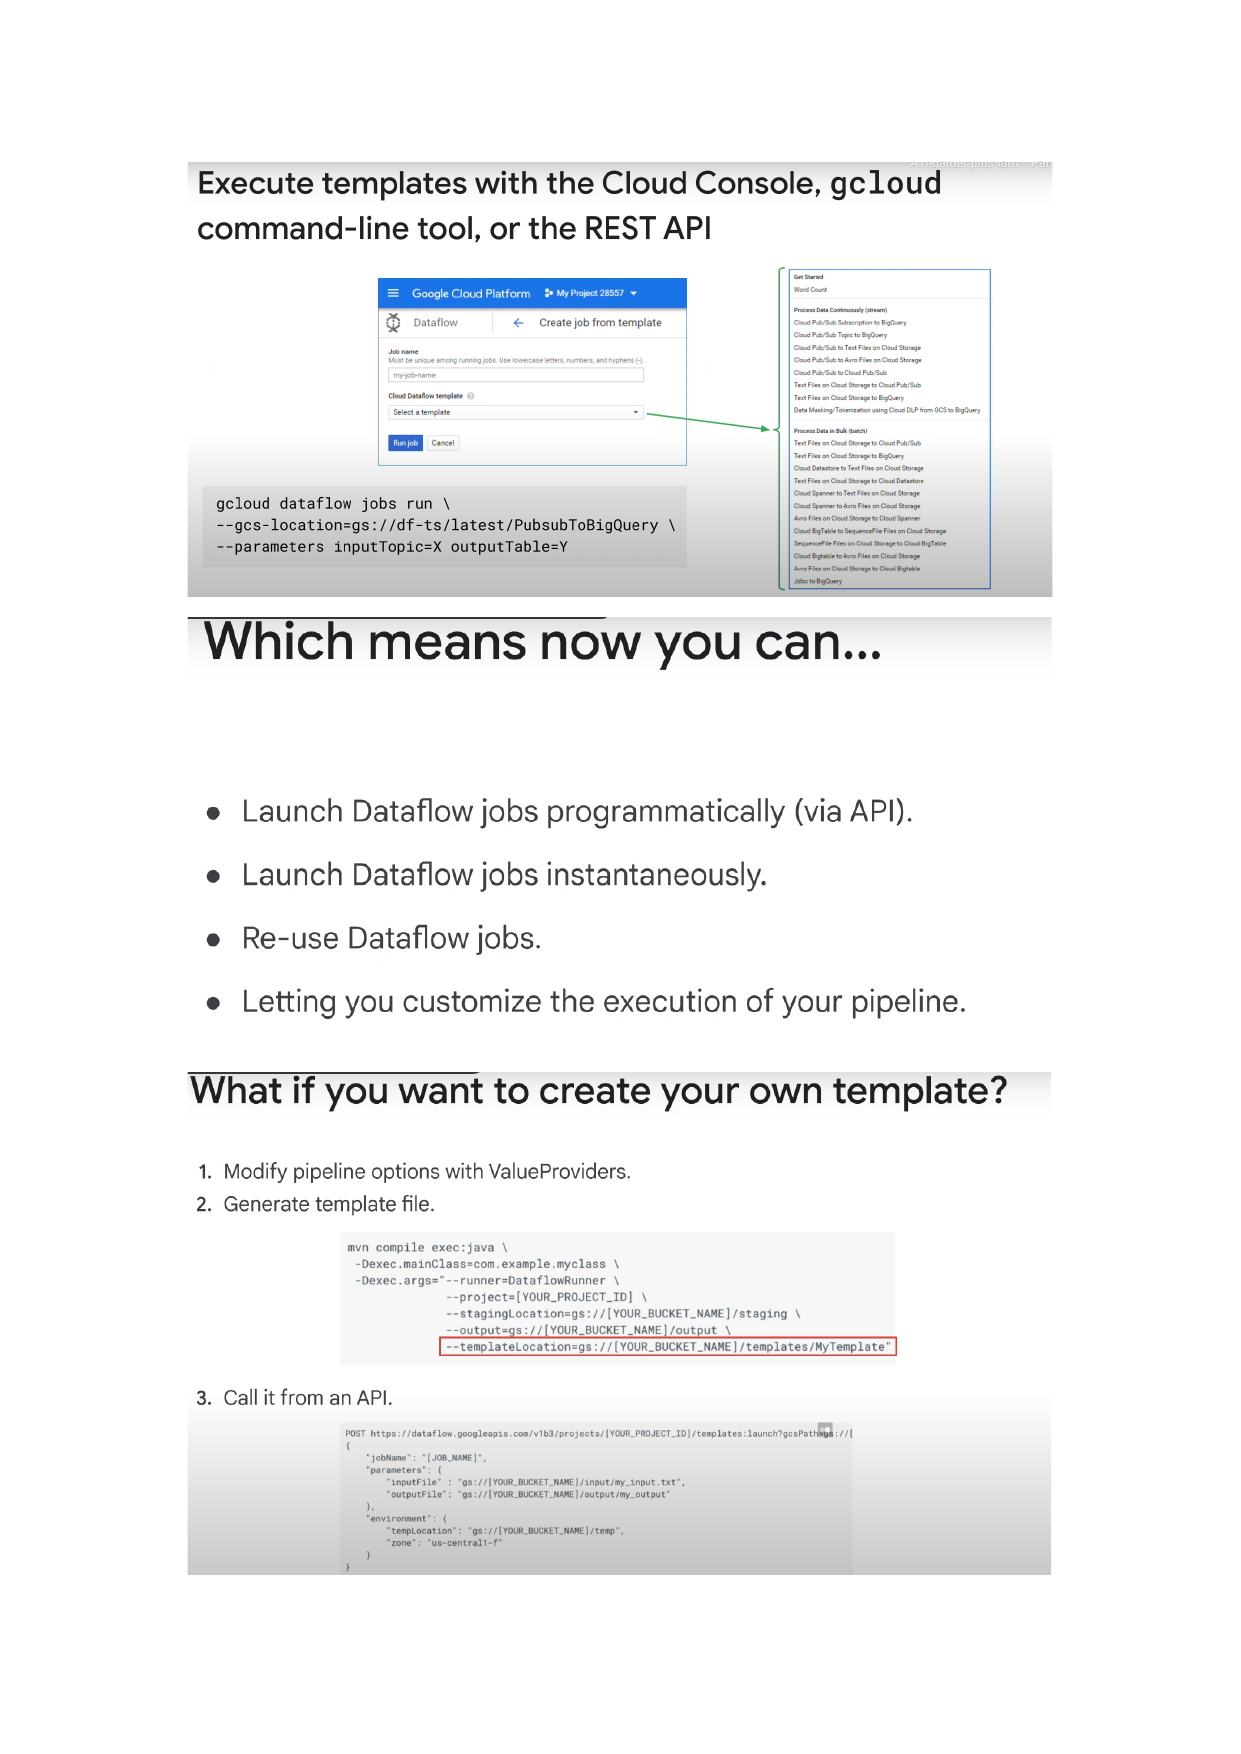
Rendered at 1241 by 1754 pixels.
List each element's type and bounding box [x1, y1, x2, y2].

picture [187, 617, 1052, 1059]
picture [187, 162, 1053, 597]
picture [187, 1072, 1052, 1575]
